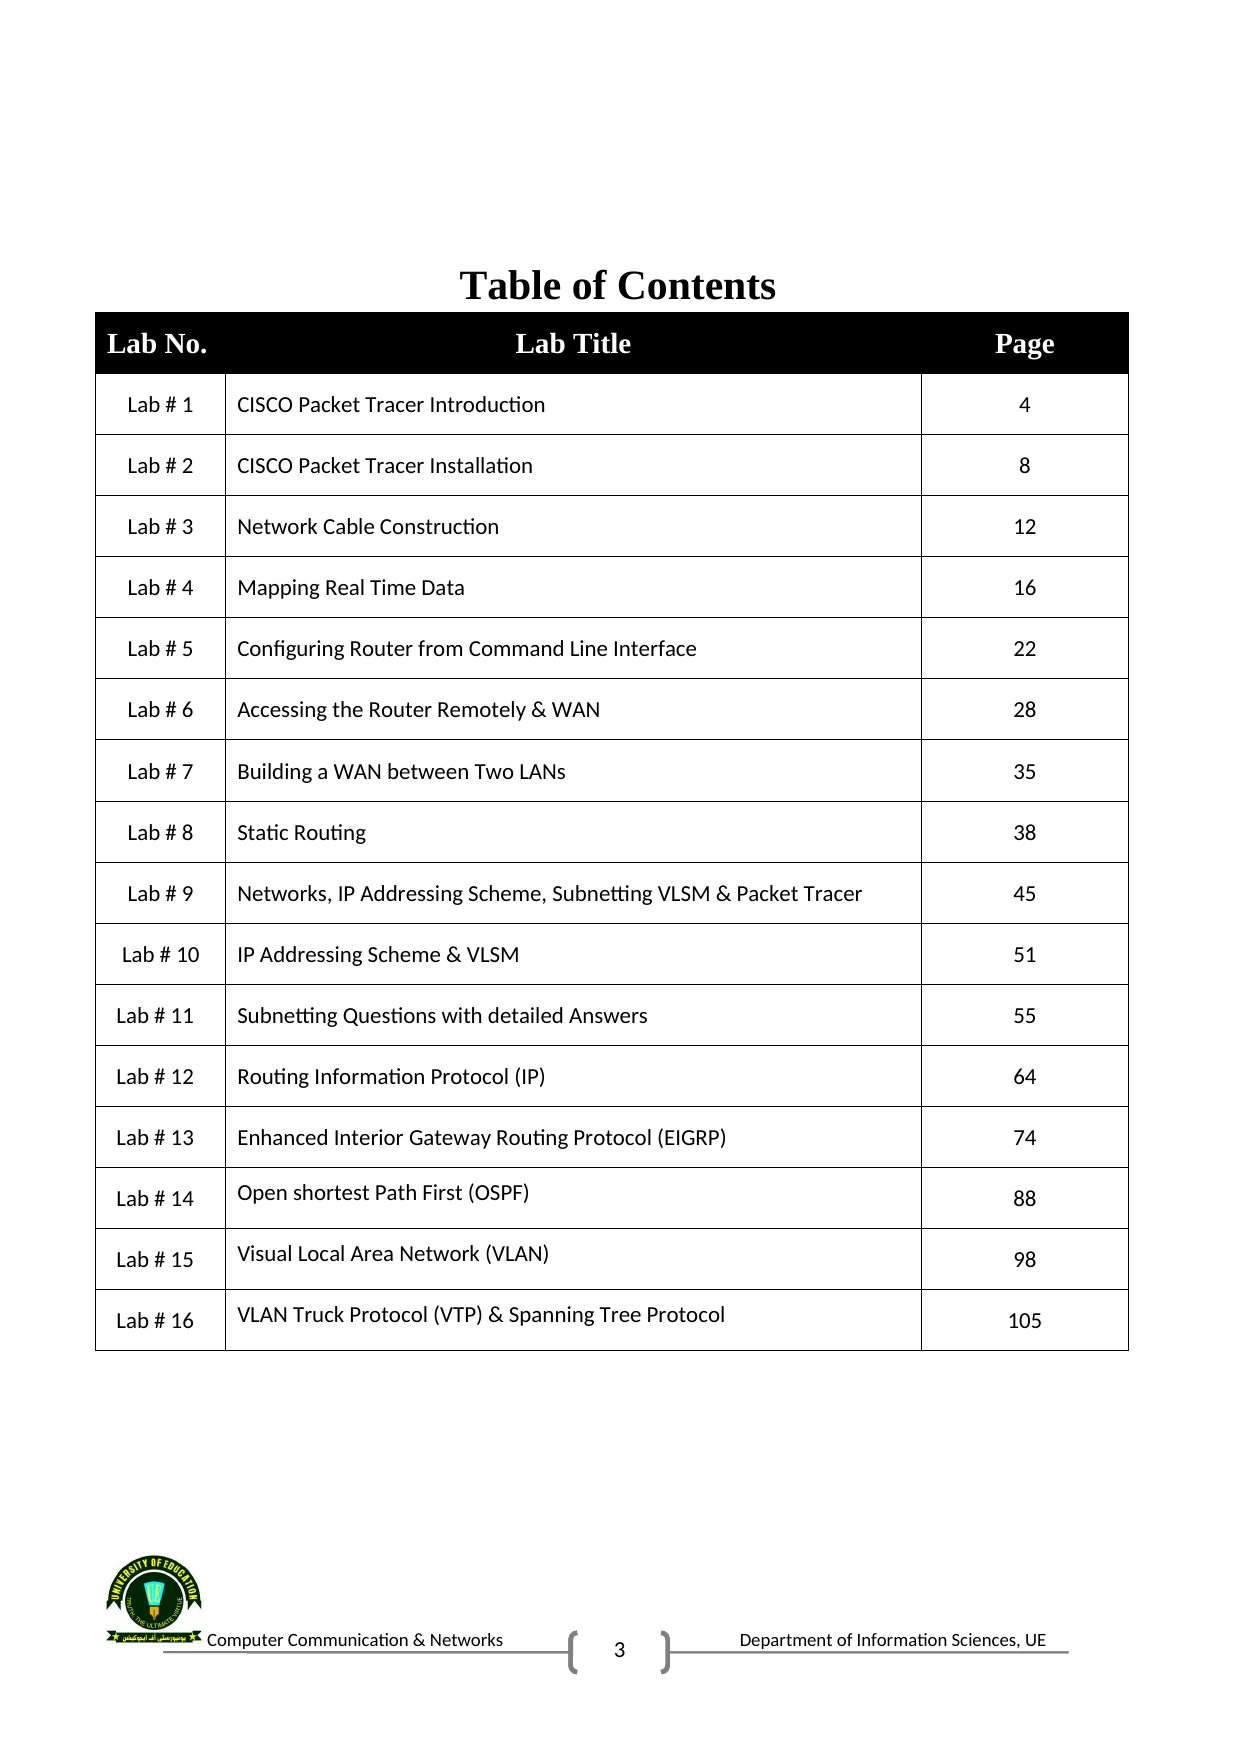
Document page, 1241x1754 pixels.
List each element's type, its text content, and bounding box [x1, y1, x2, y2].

table_cell 105 [922, 1290, 1128, 1350]
table_cell 38 [922, 802, 1128, 862]
table_cell 45 [922, 863, 1128, 923]
table_cell Lab # 3 [96, 496, 225, 556]
table_cell 16 [922, 557, 1128, 617]
table_cell Lab # 14 [96, 1168, 225, 1228]
table_cell Open shortest Path First (OSPF) [226, 1168, 921, 1228]
table_cell Lab # 16 [96, 1290, 225, 1350]
table_cell 74 [922, 1107, 1128, 1167]
table_cell Lab # 6 [96, 679, 225, 739]
subtitle Table of Contents [106, 260, 776, 308]
table_cell CISCO Packet Tracer Introduction [226, 374, 921, 434]
table_cell Lab # 11 [96, 985, 225, 1045]
table_cell 12 [922, 496, 1128, 556]
table_cell 28 [922, 679, 1128, 739]
table_cell VLAN Truck Protocol (VTP) & Spanning Tree Protocol [226, 1290, 921, 1350]
table_cell Lab # 1 [96, 374, 225, 434]
table_cell 51 [922, 924, 1128, 984]
table_cell Lab # 2 [96, 435, 225, 495]
table_header Page [922, 313, 1128, 373]
table_cell CISCO Packet Tracer Installation [226, 435, 921, 495]
table_cell Accessing the Router Remotely & WAN [226, 679, 921, 739]
table_cell 88 [922, 1168, 1128, 1228]
table_cell Lab # 9 [96, 863, 225, 923]
table_cell Lab # 5 [96, 618, 225, 678]
table_cell IP Addressing Scheme & VLSM [226, 924, 921, 984]
table_header Lab No. [96, 313, 225, 373]
table_cell Lab # 13 [96, 1107, 225, 1167]
table_cell Mapping Real Time Data [226, 557, 921, 617]
table_cell Lab # 10 [96, 924, 225, 984]
table_cell Enhanced Interior Gateway Routing Protocol (EIGRP) [226, 1107, 921, 1167]
table_cell Networks, IP Addressing Scheme, Subnetting VLSM & Packet Tracer [226, 863, 921, 923]
table_cell 64 [922, 1046, 1128, 1106]
table_cell Subnetting Questions with detailed Answers [226, 985, 921, 1045]
table_cell Building a WAN between Two LANs [226, 740, 921, 801]
table_cell Network Cable Construction [226, 496, 921, 556]
table_cell Lab # 15 [96, 1229, 225, 1289]
table_cell Lab # 8 [96, 802, 225, 862]
table_cell Visual Local Area Network (VLAN) [226, 1229, 921, 1289]
table_cell Static Routing [226, 802, 921, 862]
table_cell 8 [922, 435, 1128, 495]
table_cell 55 [922, 985, 1128, 1045]
table_cell 98 [922, 1229, 1128, 1289]
table_cell 22 [922, 618, 1128, 678]
table_cell Routing Information Protocol (IP) [226, 1046, 921, 1106]
table_cell 4 [922, 374, 1128, 434]
picture [106, 1551, 202, 1647]
table_cell Lab # 12 [96, 1046, 225, 1106]
table_cell Lab # 4 [96, 557, 225, 617]
table_header Lab Title [226, 313, 921, 373]
table_cell Configuring Router from Command Line Interface [226, 618, 921, 678]
table_cell 35 [922, 740, 1128, 801]
table_cell Lab # 7 [96, 740, 225, 801]
